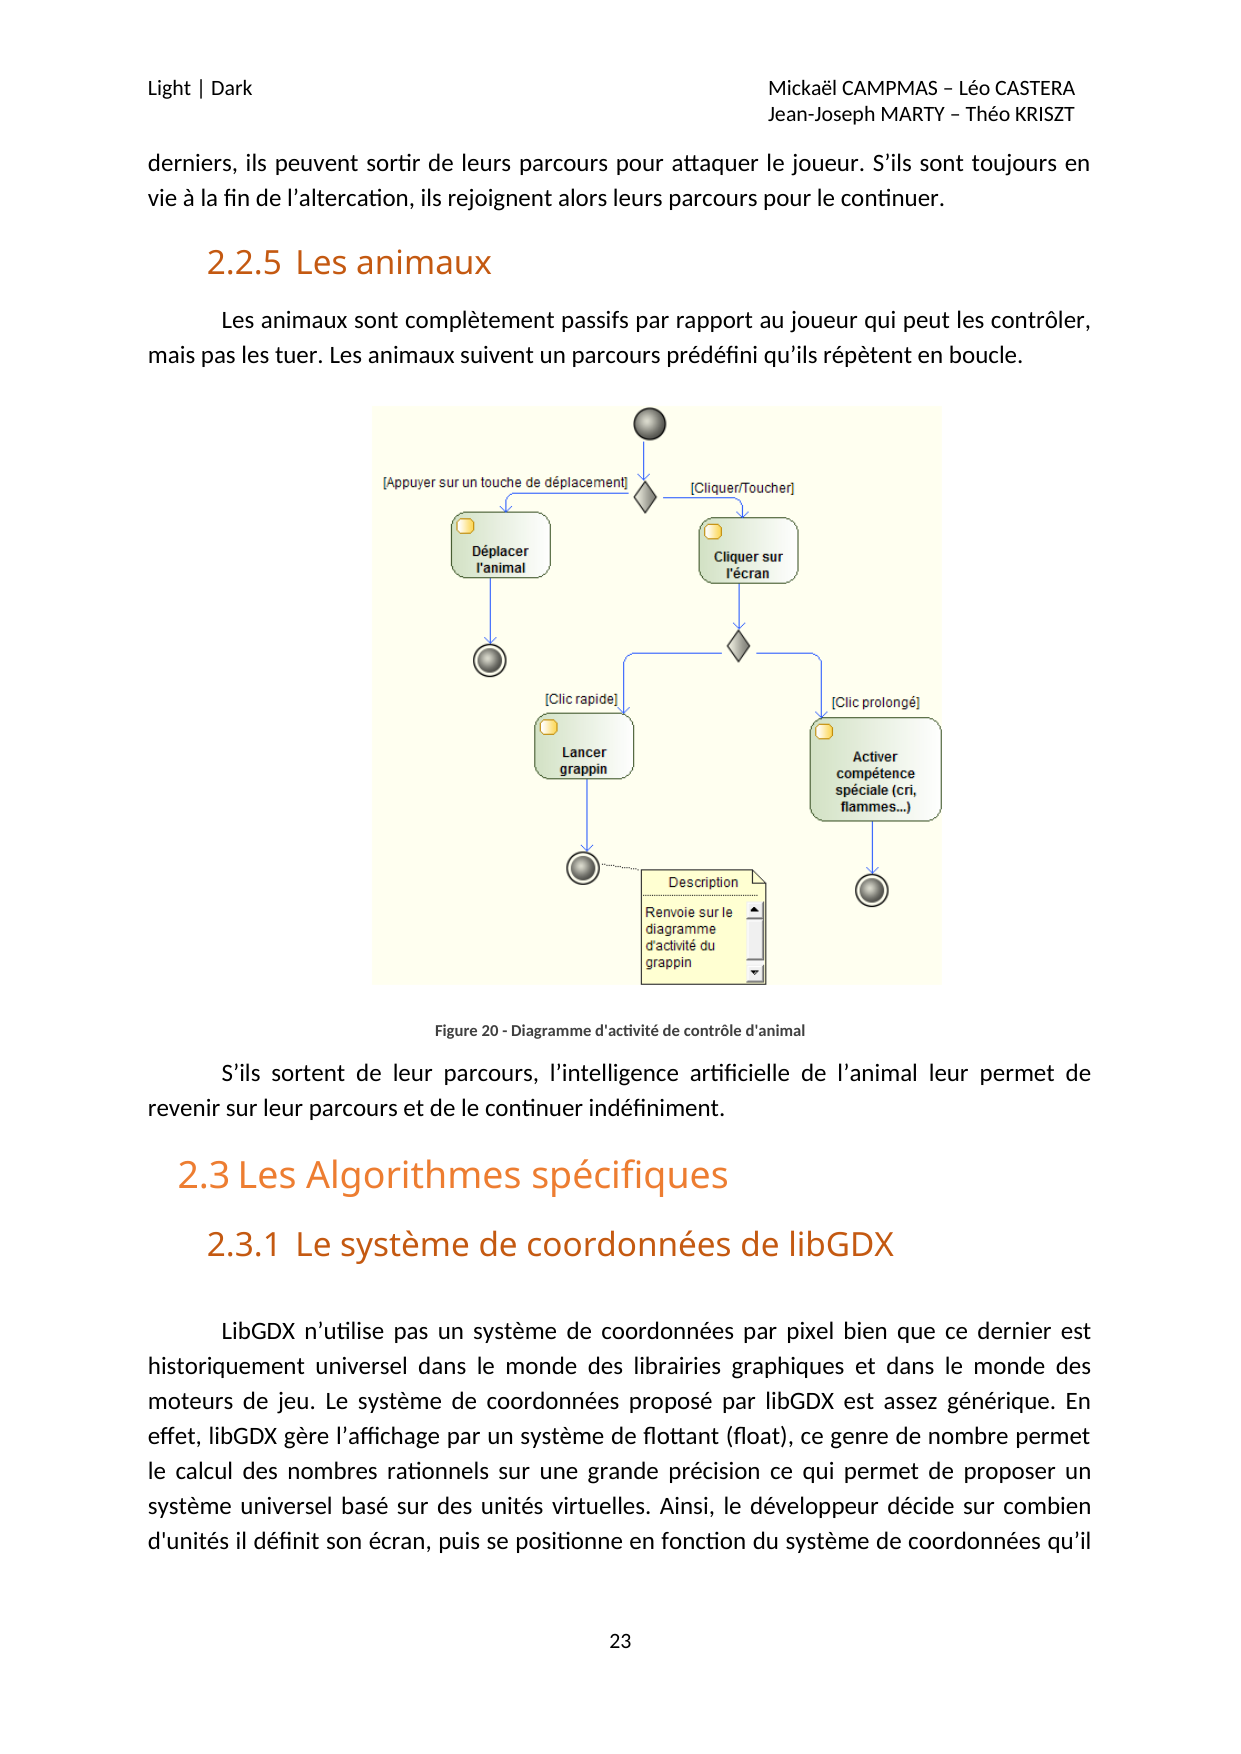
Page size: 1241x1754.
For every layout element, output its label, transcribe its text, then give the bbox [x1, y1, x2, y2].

subtitle Le système de coordonnées de libGDX [207, 1220, 1093, 1266]
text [148, 148, 1093, 213]
picture [361, 395, 953, 996]
text Figure 20 - Diagramme d'activité de contrôle d'animal [148, 1021, 1093, 1041]
subtitle Les Algorithmes spécifiques [177, 1148, 1093, 1199]
subtitle Les animaux [207, 238, 1093, 284]
text S’ils sortent de leur parcours, l’intelligence artificielle de l’animal leur permet de revenir sur leur parcours et de le continuer indéfiniment. [148, 1058, 1093, 1123]
text Les animaux sont complètement passifs par rapport au joueur qui peut les contrôler, mais pas les tuer. Les animaux suivent un parcours prédéfini qu’ils répètent en boucle. [148, 305, 1093, 370]
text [148, 1315, 1093, 1556]
